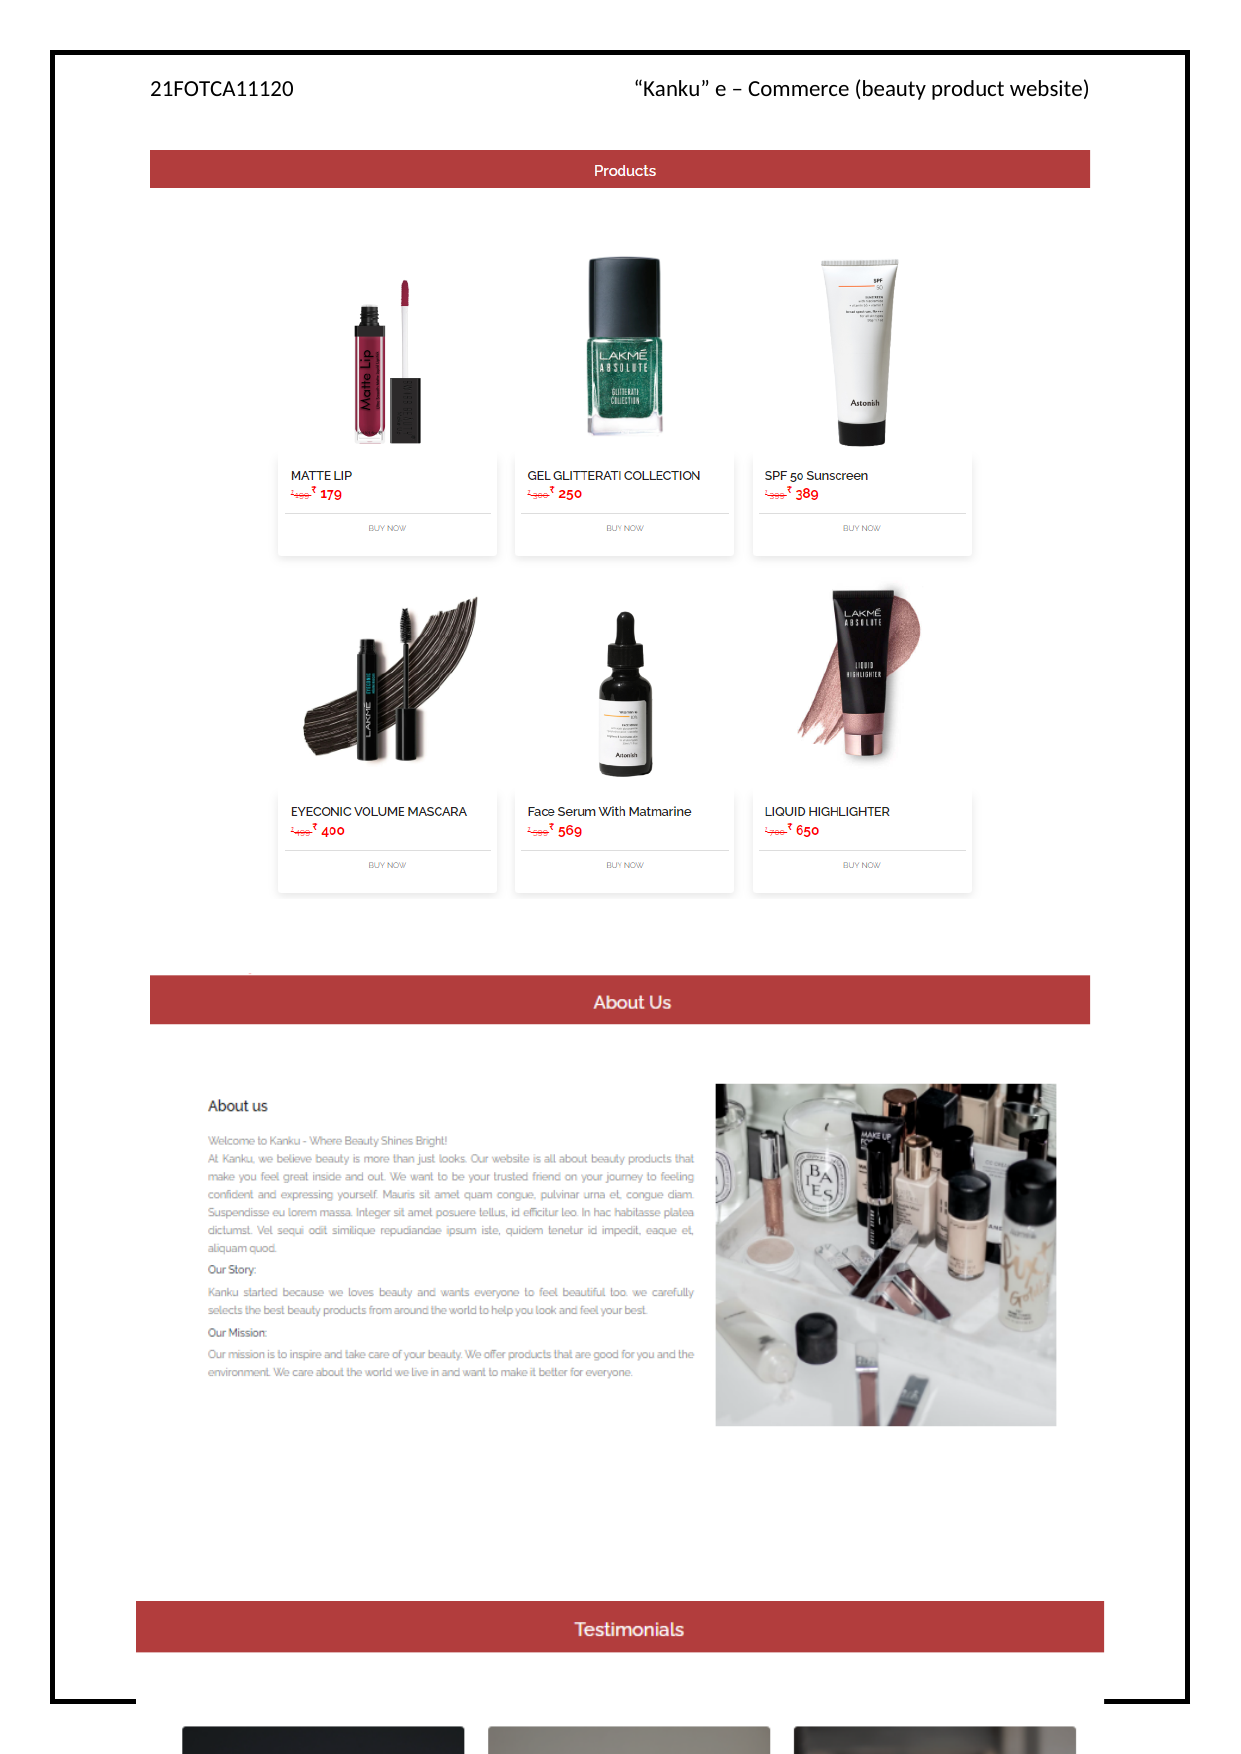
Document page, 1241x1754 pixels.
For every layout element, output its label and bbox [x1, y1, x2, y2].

picture [136, 1601, 1105, 1754]
picture [150, 150, 1091, 899]
picture [150, 973, 1091, 1468]
